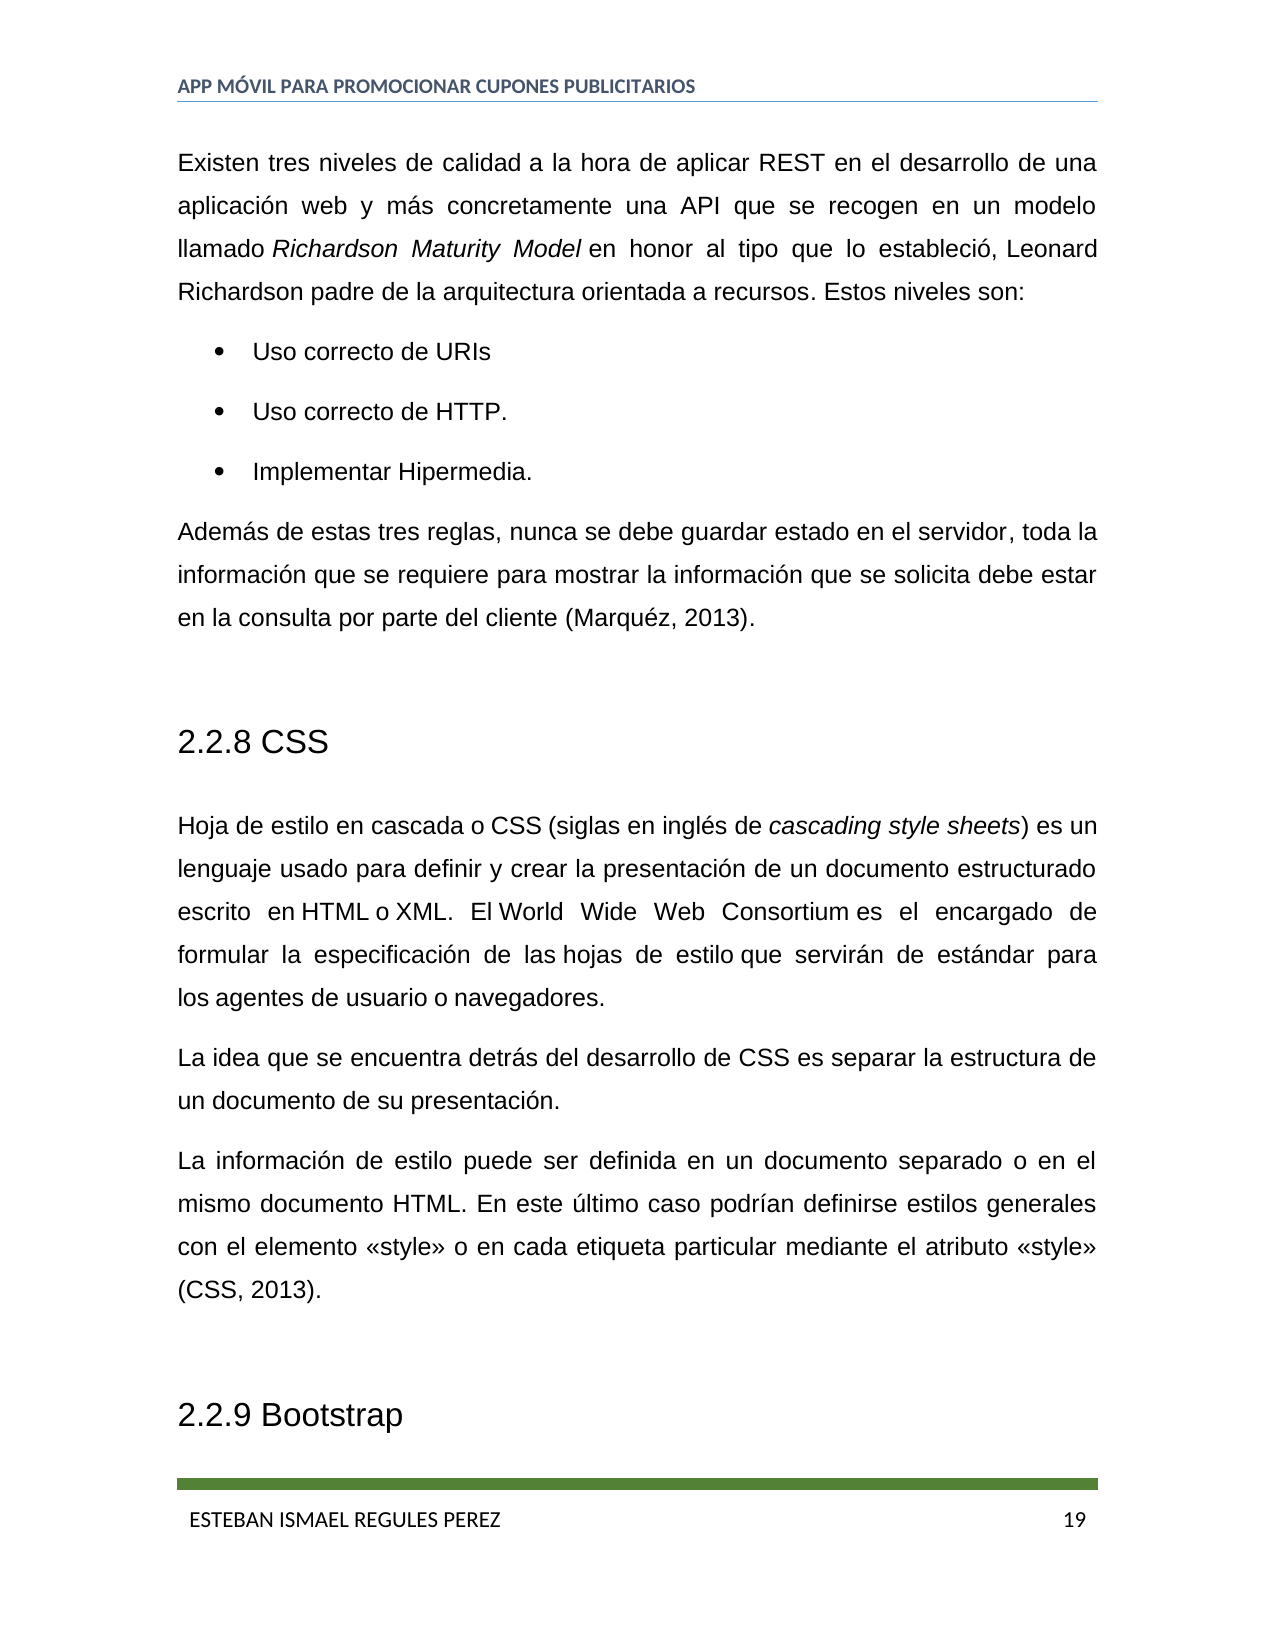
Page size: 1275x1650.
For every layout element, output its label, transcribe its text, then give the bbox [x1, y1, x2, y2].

list Uso correcto de URIs [215, 337, 1098, 366]
text La información de estilo puede ser definida en un documento separado o en el mismo documento HTML. En este último caso podrían definirse estilos generales con el elemento «style» o en cada etiqueta particular mediante el atributo «style» . [177, 1146, 1098, 1304]
list Implementar Hipermedia. [215, 457, 1098, 485]
subtitle 2.2.9 Bootstrap [177, 1395, 1098, 1433]
text Existen tres niveles de calidad a la hora de aplicar REST en el desarrollo de una aplicación web y más concretamente una API que se recogen en un modelo llamado Richardson Maturity Model en honor al tipo que lo estableció, Leonard Richardson padre de la arquitectura orientada a recursos. Estos niveles son: [177, 148, 1098, 306]
subtitle 2.2.8 CSS [177, 722, 1098, 761]
text Hoja de estilo en cascada o CSS (siglas en inglés de cascading style sheets) es un lenguaje usado para definir y crear la presentación de un documento estructurado escrito en HTML o XML. El World Wide Web Consortium es el encargado de formular la especificación de las hojas de estilo que servirán de estándar para los agentes de usuario o navegadores. [177, 811, 1098, 1012]
text La idea que se encuentra detrás del desarrollo de CSS es separar la estructura de un documento de su presentación. [177, 1043, 1098, 1115]
list Uso correcto de HTTP. [215, 397, 1098, 426]
text Además de estas tres reglas, nunca se debe guardar estado en el servidor, toda la información que se requiere para mostrar la información que se solicita debe estar en la consulta por parte del cliente . [177, 516, 1098, 631]
